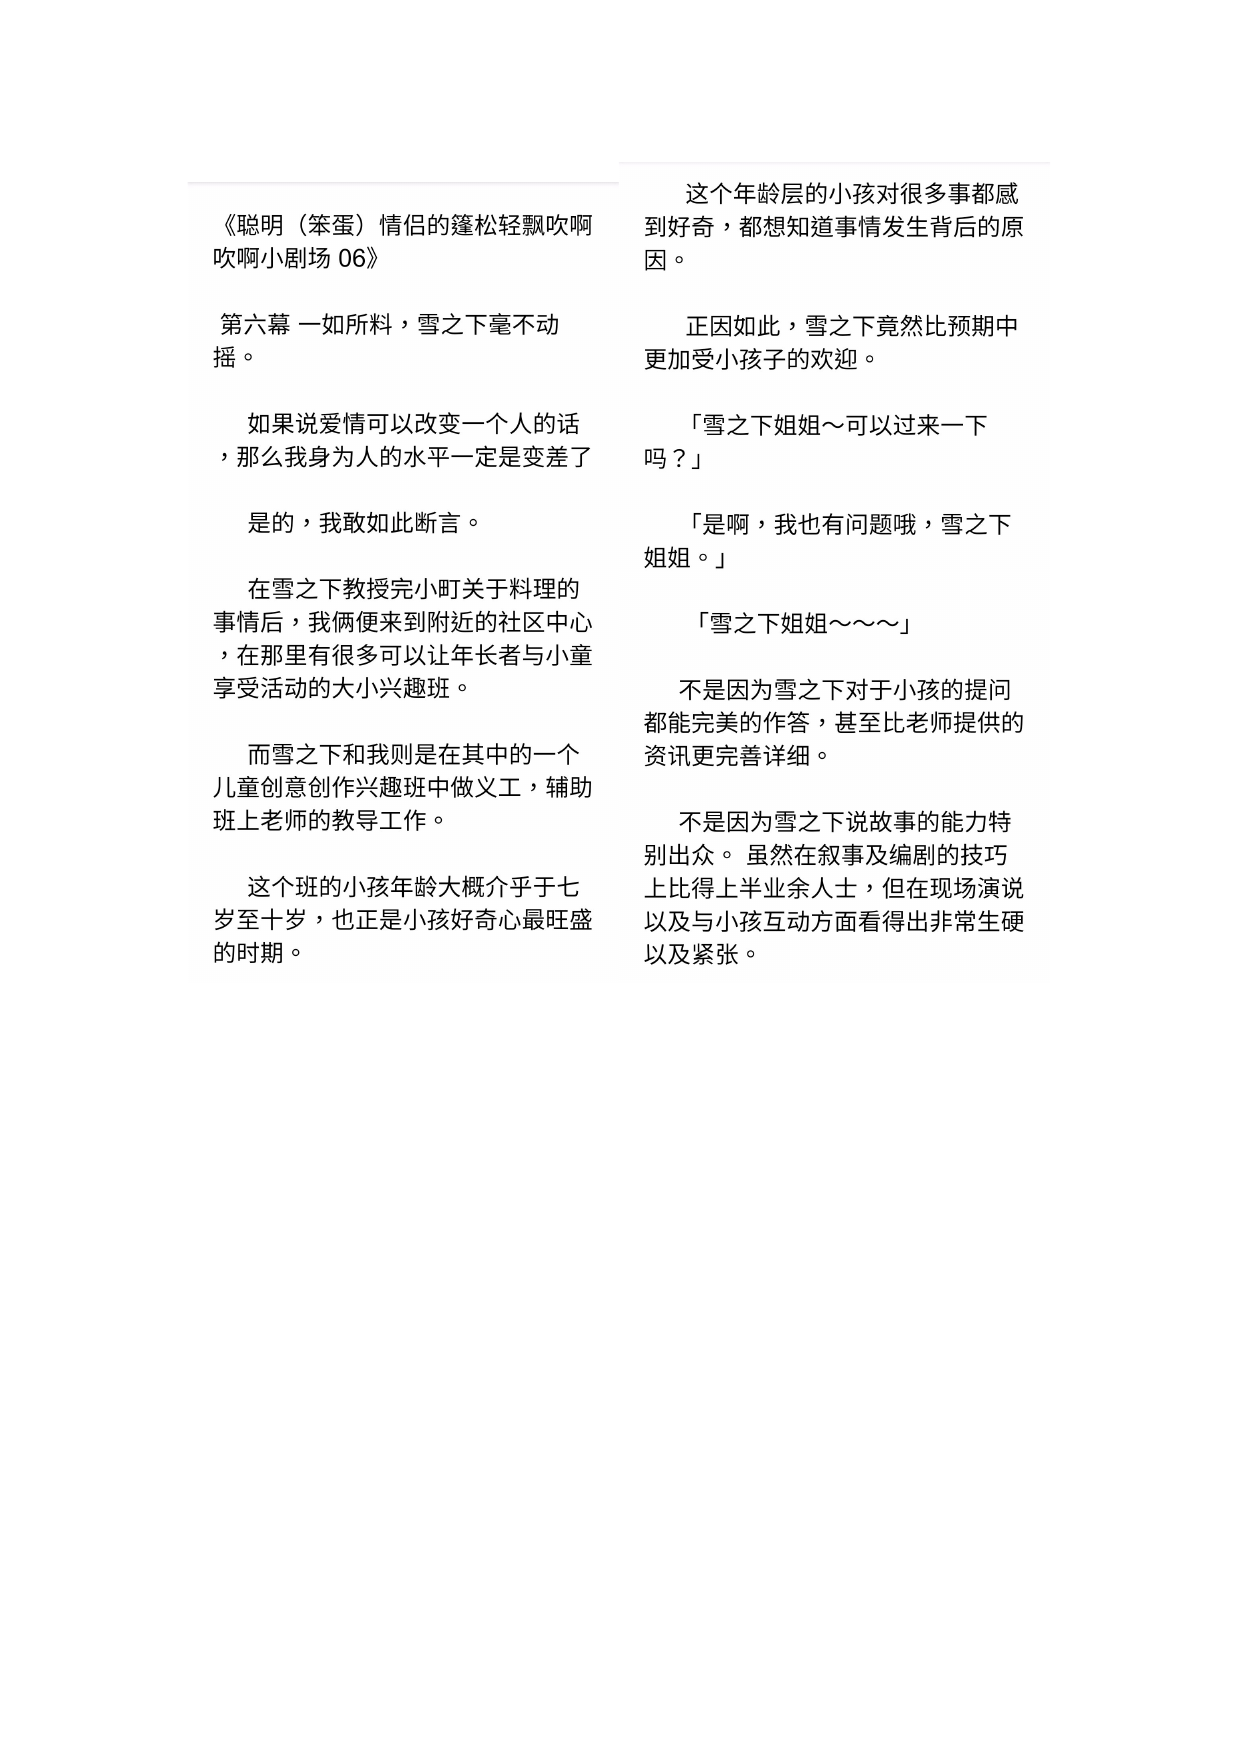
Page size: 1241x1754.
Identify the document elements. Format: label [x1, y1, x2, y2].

picture [187, 162, 1050, 983]
